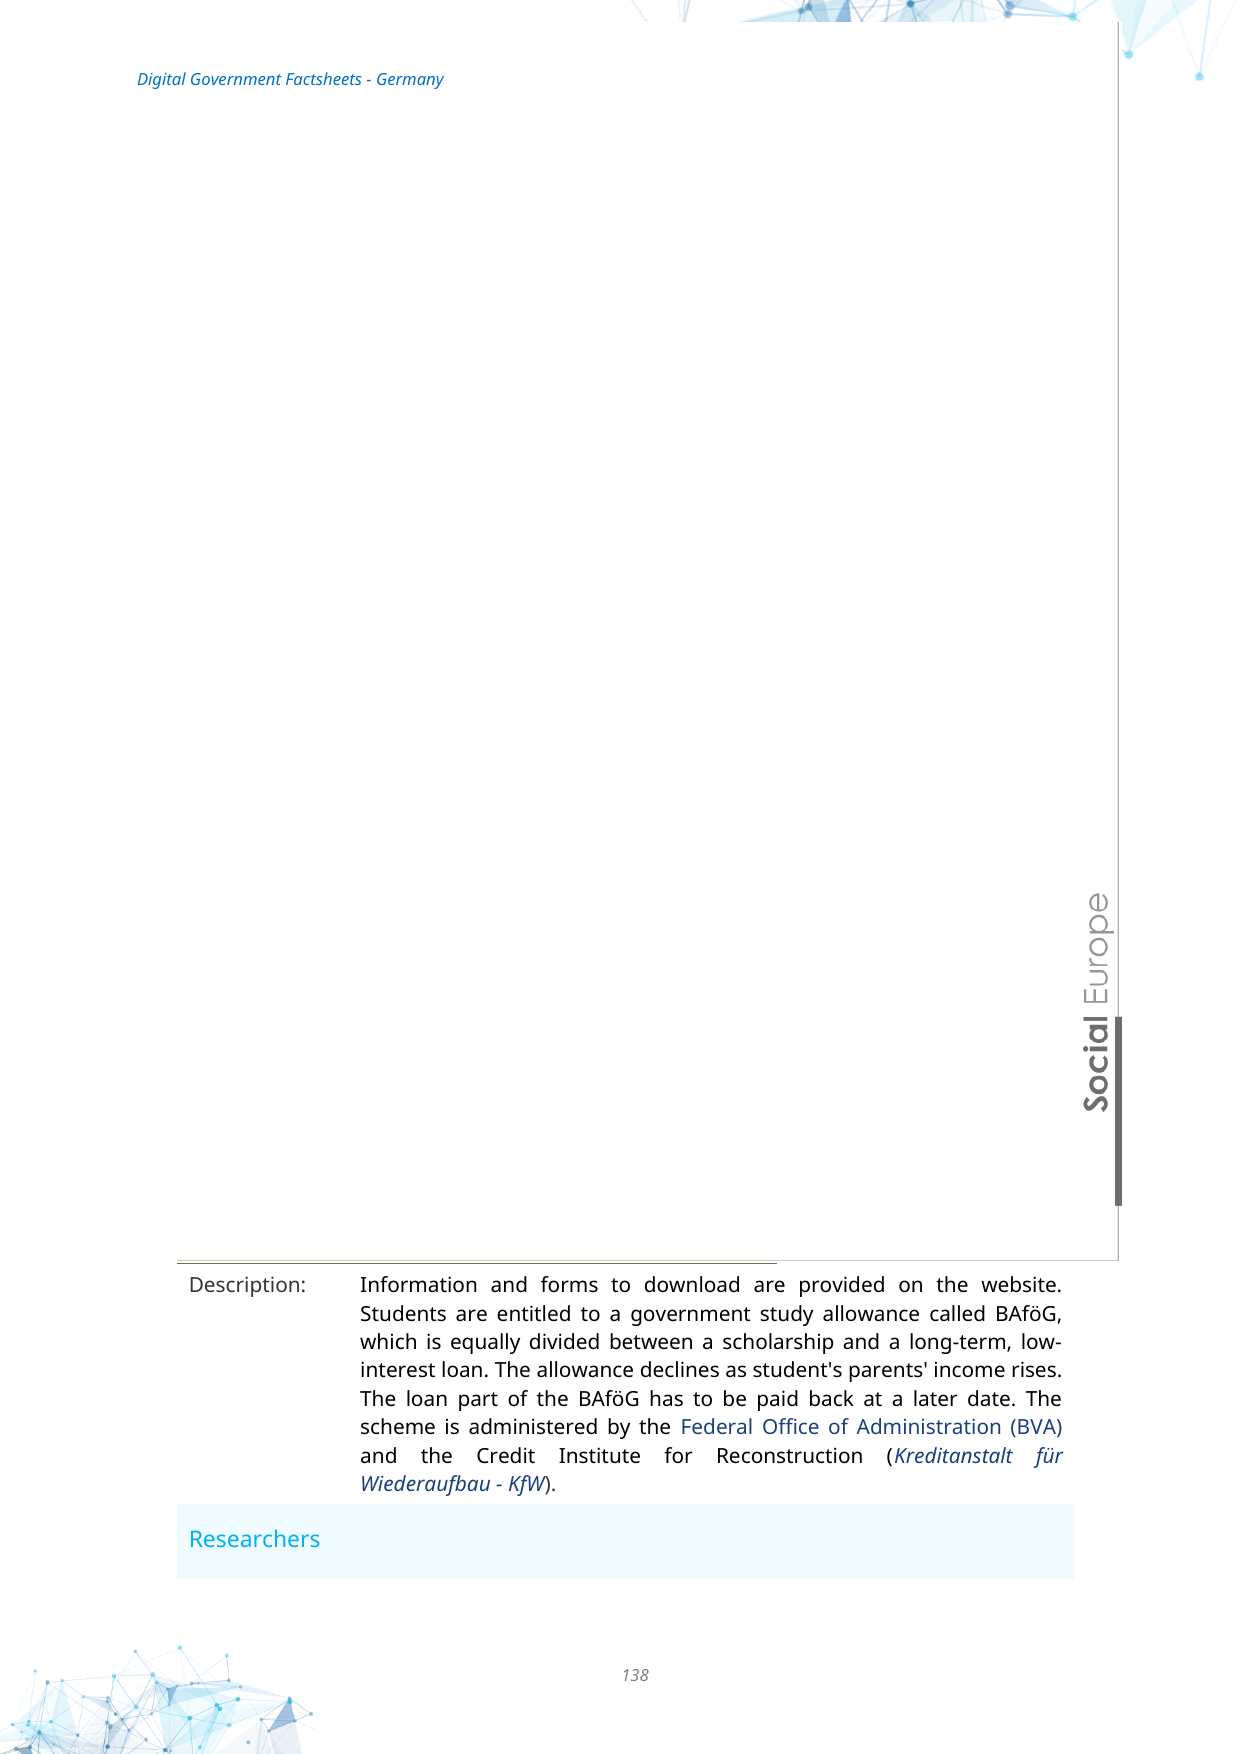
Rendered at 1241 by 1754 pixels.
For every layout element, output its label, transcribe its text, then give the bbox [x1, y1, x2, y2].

table_cell Researchers [177, 1504, 1074, 1579]
picture [177, 22, 1122, 1261]
table_cell Information and forms to download are provided on the website. Students are entitled to a government study allowance called BAföG, which is equally divided between a scholarship and a long-term, low-interest loan. The allowance declines as student's parents' income rises. The loan part of the BAföG has to be paid back at a later date. The scheme is administered by the Federal Office of Administration (BVA) and the Credit Institute for Reconstruction (Kreditanstalt für Wiederaufbau - KfW). [349, 1264, 1074, 1504]
table_cell Description: [177, 1264, 349, 1504]
